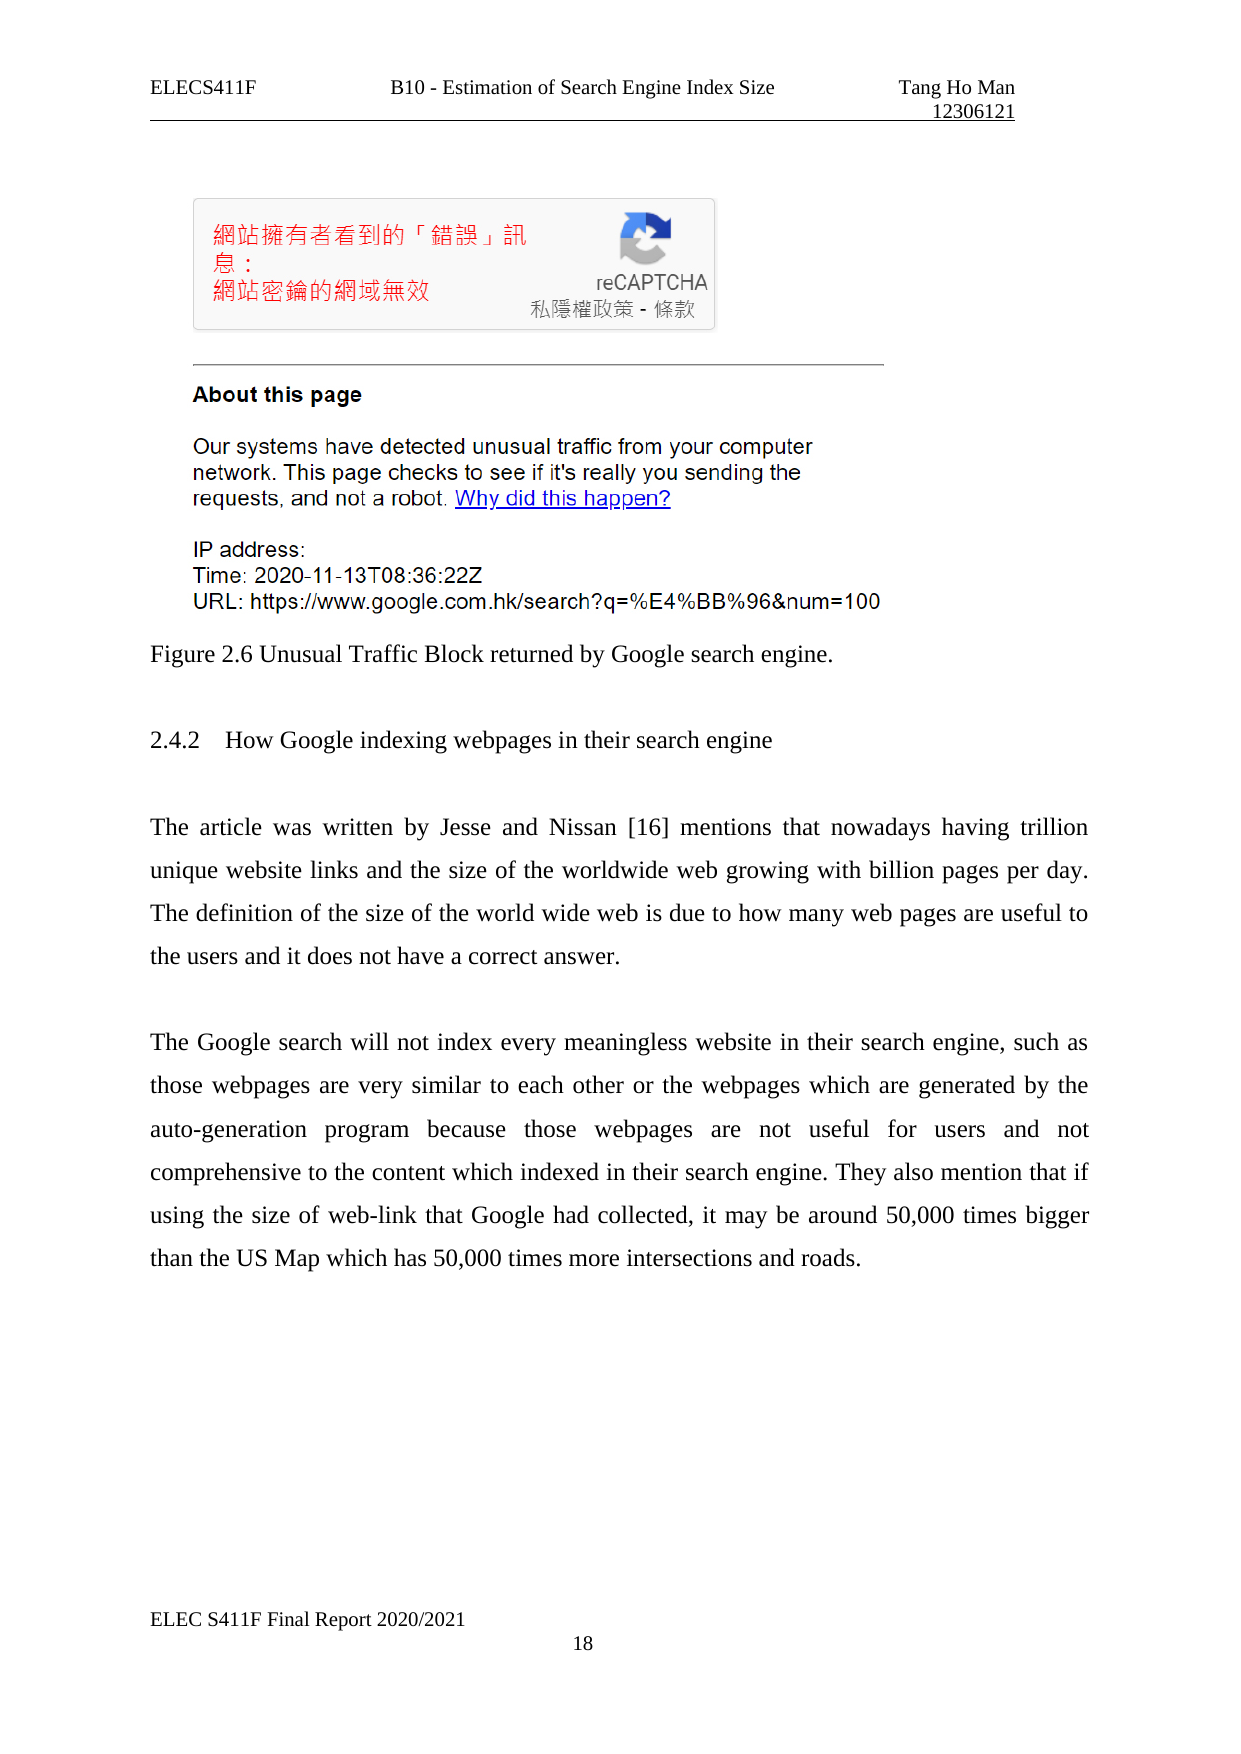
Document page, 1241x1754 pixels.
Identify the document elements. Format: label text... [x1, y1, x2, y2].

text The article was written by Jesse and Nissan [16] mentions that nowadays having trillion unique website links and the size of the worldwide web growing with billion pages per day. The definition of the size of the world wide web is due to how many web pages are useful to the users and it does not have a correct answer. [150, 812, 1090, 970]
text Figure 2.6 Unusual Traffic Block returned by Google search engine. [150, 639, 1090, 668]
picture [150, 150, 930, 625]
text The Google search will not index every meaningless website in their search engine, such as those webpages are very similar to each other or the webpages which are generated by the auto-generation program because those webpages are not useful for users and not comprehensive to the content which indexed in their search engine. They also mention that if using the size of web-link that Google had collected, it may be around 50,000 times bigger than the US Map which has 50,000 times more intersections and roads. [150, 1027, 1090, 1272]
list How Google indexing webpages in their search engine [150, 726, 1090, 754]
